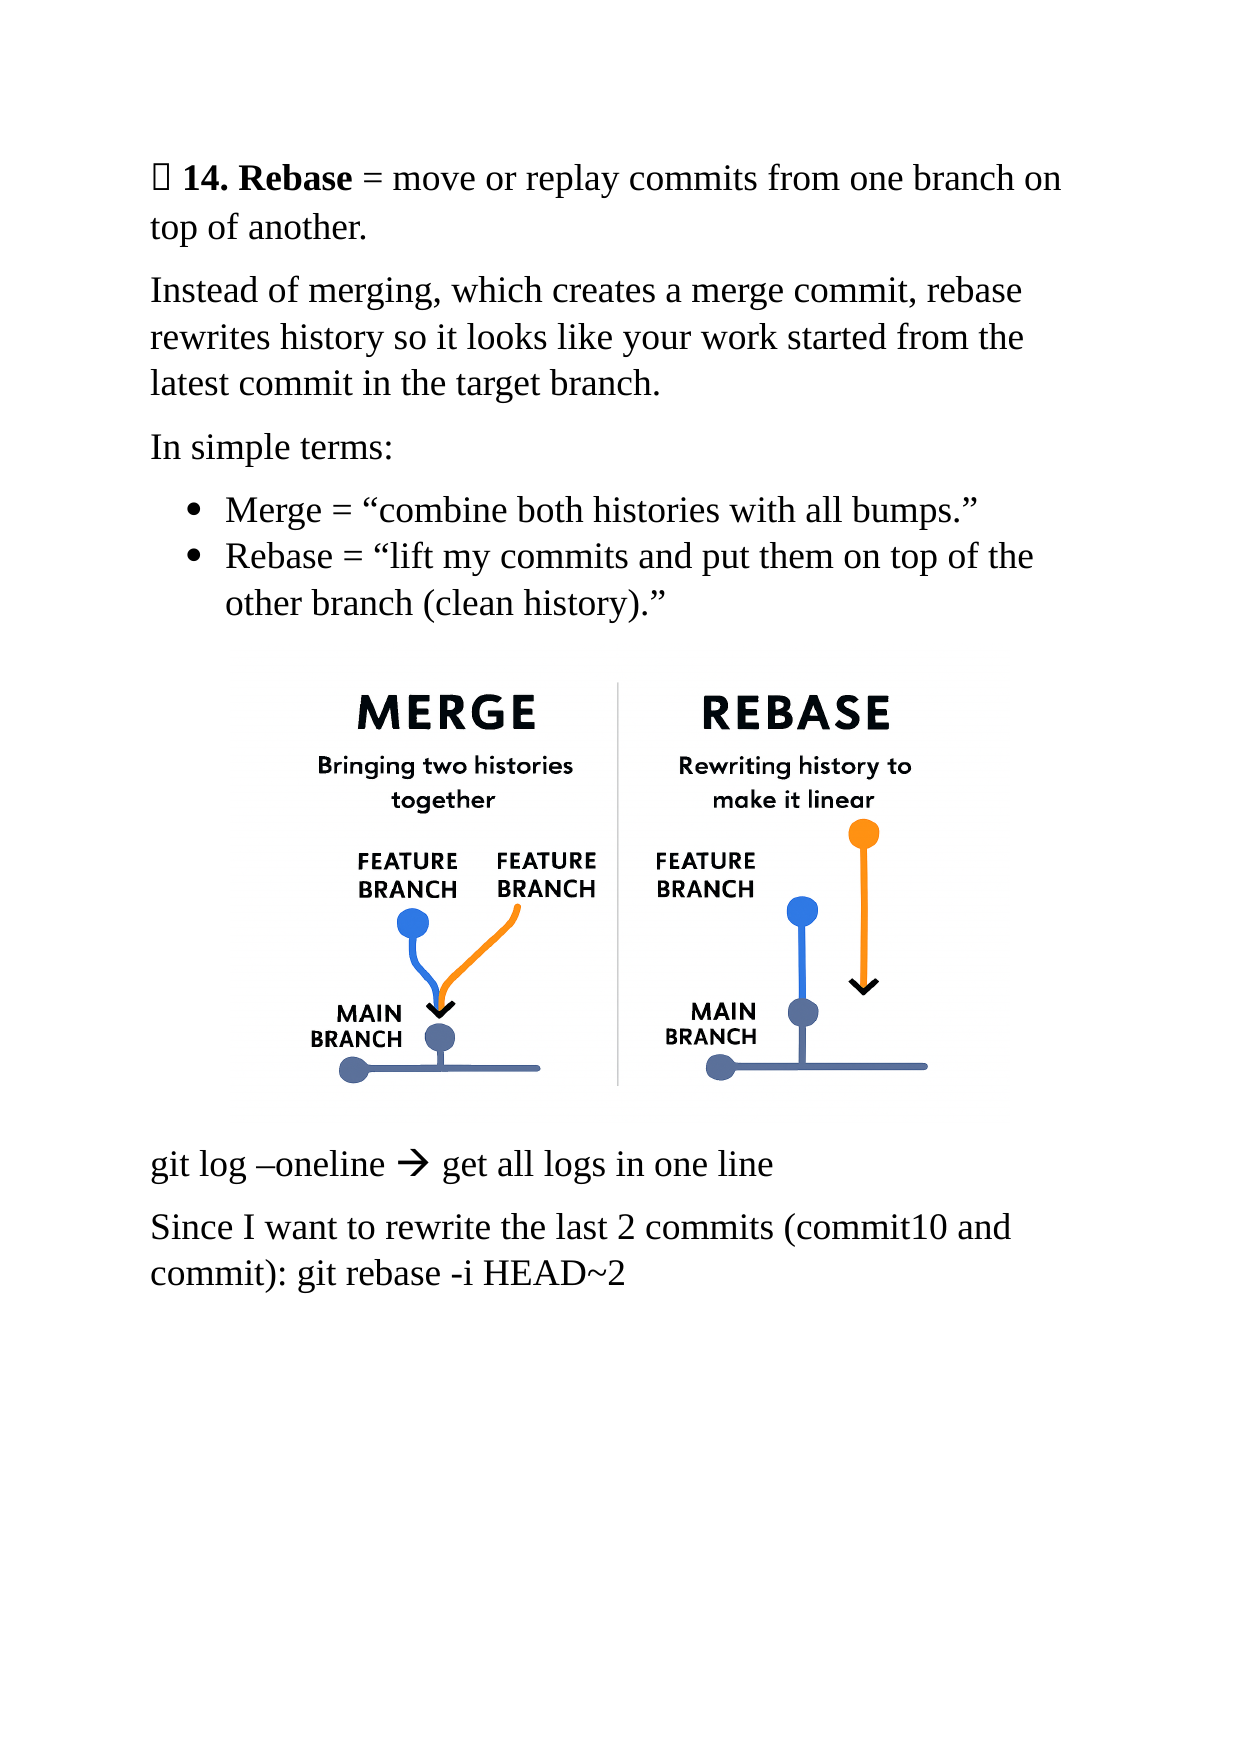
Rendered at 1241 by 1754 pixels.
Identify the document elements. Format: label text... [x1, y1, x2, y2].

picture [230, 643, 1010, 1123]
text In simple terms: [150, 424, 1090, 467]
text Instead of merging, which creates a merge commit, rebase rewrites history so it looks like your work started from the latest commit in the target branch. [150, 268, 1090, 404]
text Since I want to rewrite the last 2 commits (commit10 and commit): git rebase -i HEAD~2 [150, 1204, 1090, 1294]
text git log –oneline get all logs in one line [150, 1141, 1090, 1184]
list 🧬 14. Rebase = move or replay commits from one branch on top of another. [150, 150, 1090, 248]
list Merge = “combine both histories with all bumps.” [187, 487, 1090, 530]
list Rebase = “lift my commits and put them on top of the other branch (clean history).” [187, 534, 1090, 623]
